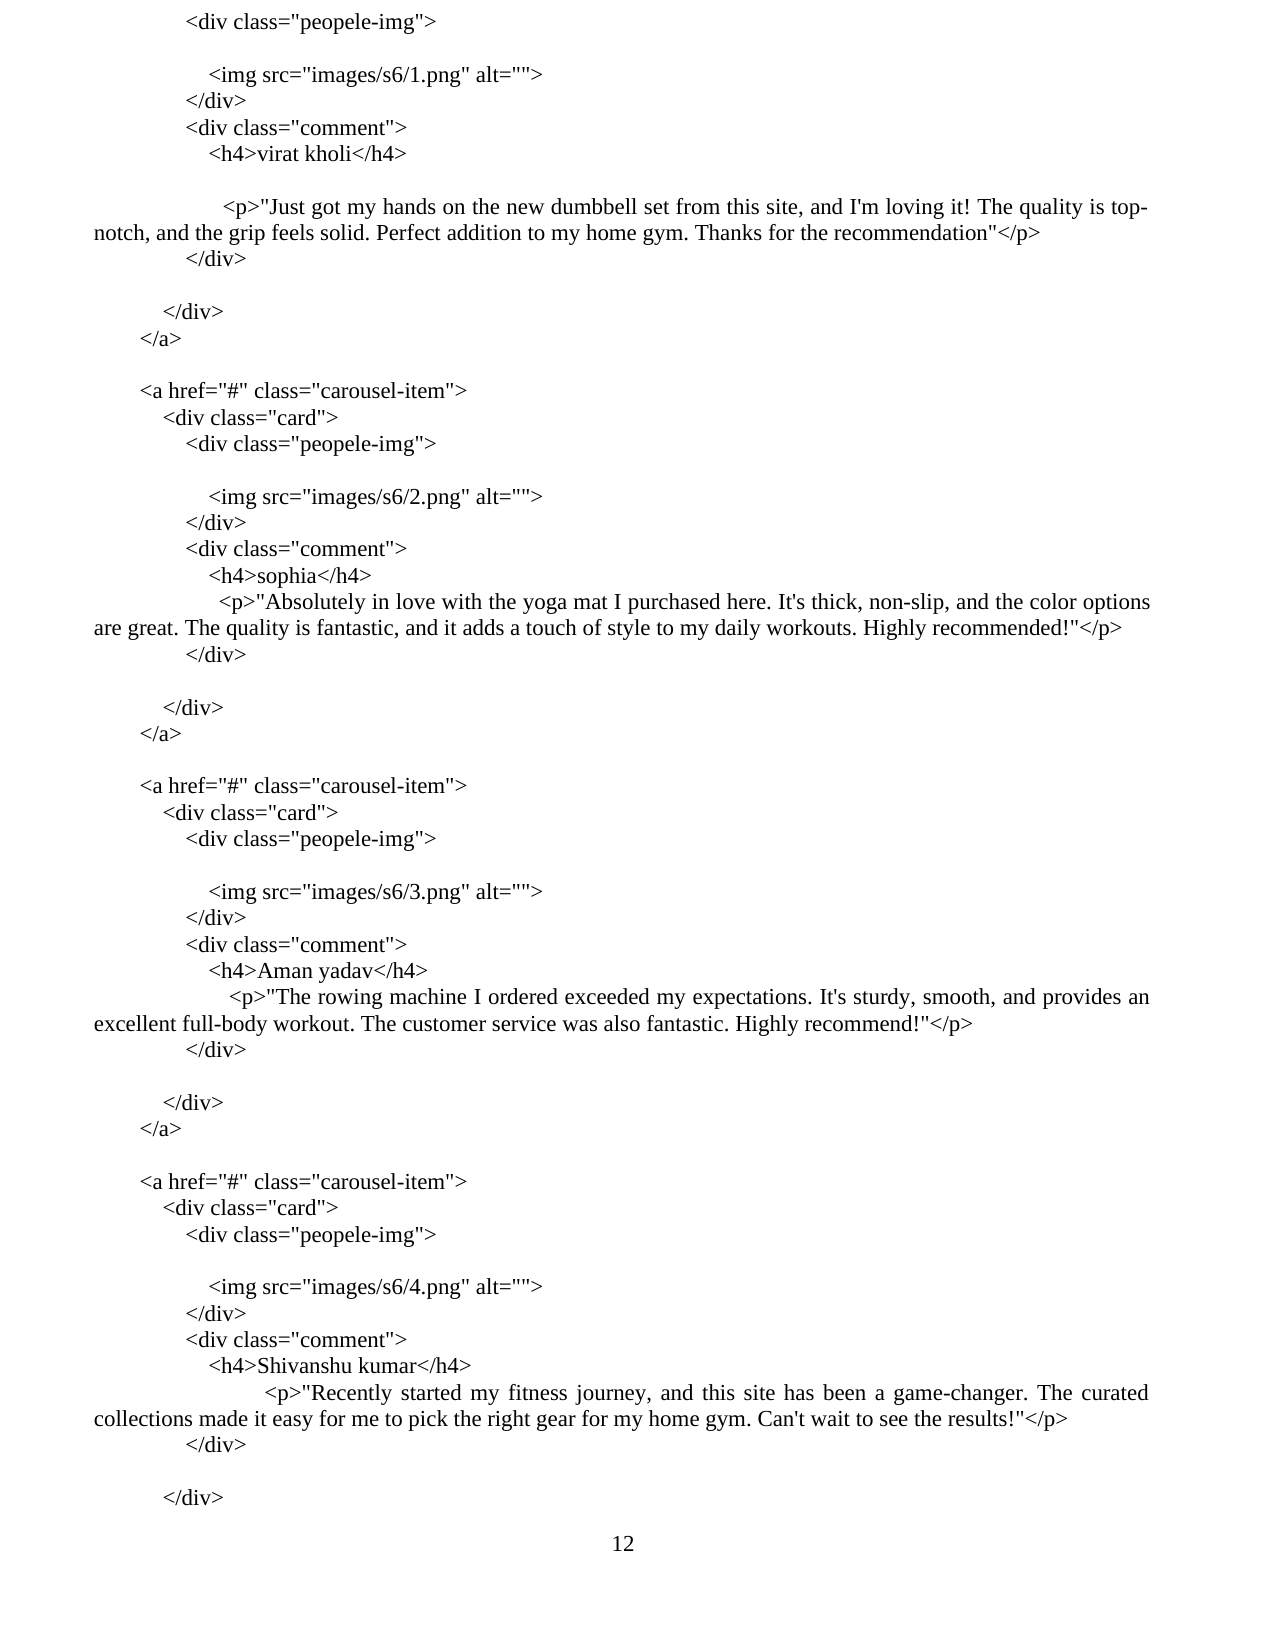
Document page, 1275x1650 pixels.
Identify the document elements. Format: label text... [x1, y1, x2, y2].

text <h4>virat kholi</h4> [94, 140, 1152, 166]
text <a href="#" class="carousel-item"> [94, 377, 1152, 404]
text </a> [94, 720, 1152, 746]
text </div> [94, 693, 1152, 720]
text <div class="card"> [94, 799, 1152, 825]
text <img src="images/s6/4.png" alt=""> [94, 1273, 1152, 1300]
text </div> [94, 641, 1152, 667]
text </div> [94, 904, 1152, 931]
text <img src="images/s6/2.png" alt=""> [94, 483, 1152, 509]
text </div> [94, 1484, 1152, 1511]
text <p>"The rowing machine I ordered exceeded my expectations. It's sturdy, smooth, and provides an excellent full-body workout. The customer service was also fantastic. Highly recommend!"</p> [94, 983, 1152, 1036]
text </div> [94, 1300, 1152, 1326]
text <div class="peopele-img"> [94, 825, 1152, 852]
text <div class="card"> [94, 1194, 1152, 1221]
text <a href="#" class="carousel-item"> [94, 1168, 1152, 1194]
text <div class="card"> [94, 404, 1152, 430]
text <div class="peopele-img"> [94, 430, 1152, 456]
text <div class="comment"> [94, 535, 1152, 562]
text <div class="comment"> [94, 1326, 1152, 1352]
text <div class="peopele-img"> [94, 8, 1152, 35]
text </div> [94, 1036, 1152, 1062]
text <div class="comment"> [94, 114, 1152, 140]
text <p>"Absolutely in love with the yoga mat I purchased here. It's thick, non-slip, and the color options are great. The quality is fantastic, and it adds a touch of style to my daily workouts. Highly recommended!"</p> [94, 588, 1152, 641]
text </div> [94, 246, 1152, 272]
text <h4>Shivanshu kumar</h4> [94, 1352, 1152, 1379]
text <p>"Just got my hands on the new dumbbell set from this site, and I'm loving it! The quality is top-notch, and the grip feels solid. Perfect addition to my home gym. Thanks for the recommendation"</p> [94, 193, 1152, 246]
text <div class="comment"> [94, 931, 1152, 957]
text <img src="images/s6/1.png" alt=""> [94, 61, 1152, 87]
text </div> [94, 1431, 1152, 1458]
text </a> [94, 1115, 1152, 1142]
text <img src="images/s6/3.png" alt=""> [94, 878, 1152, 904]
text <h4>Aman yadav</h4> [94, 957, 1152, 983]
text </div> [94, 298, 1152, 324]
text <h4>sophia</h4> [94, 562, 1152, 588]
text </a> [94, 324, 1152, 351]
text <p>"Recently started my fitness journey, and this site has been a game-changer. The curated collections made it easy for me to pick the right gear for my home gym. Can't wait to see the results!"</p> [94, 1379, 1152, 1431]
text <div class="peopele-img"> [94, 1221, 1152, 1247]
text </div> [94, 1089, 1152, 1115]
text </div> [94, 509, 1152, 535]
text <a href="#" class="carousel-item"> [94, 773, 1152, 799]
text </div> [94, 87, 1152, 114]
